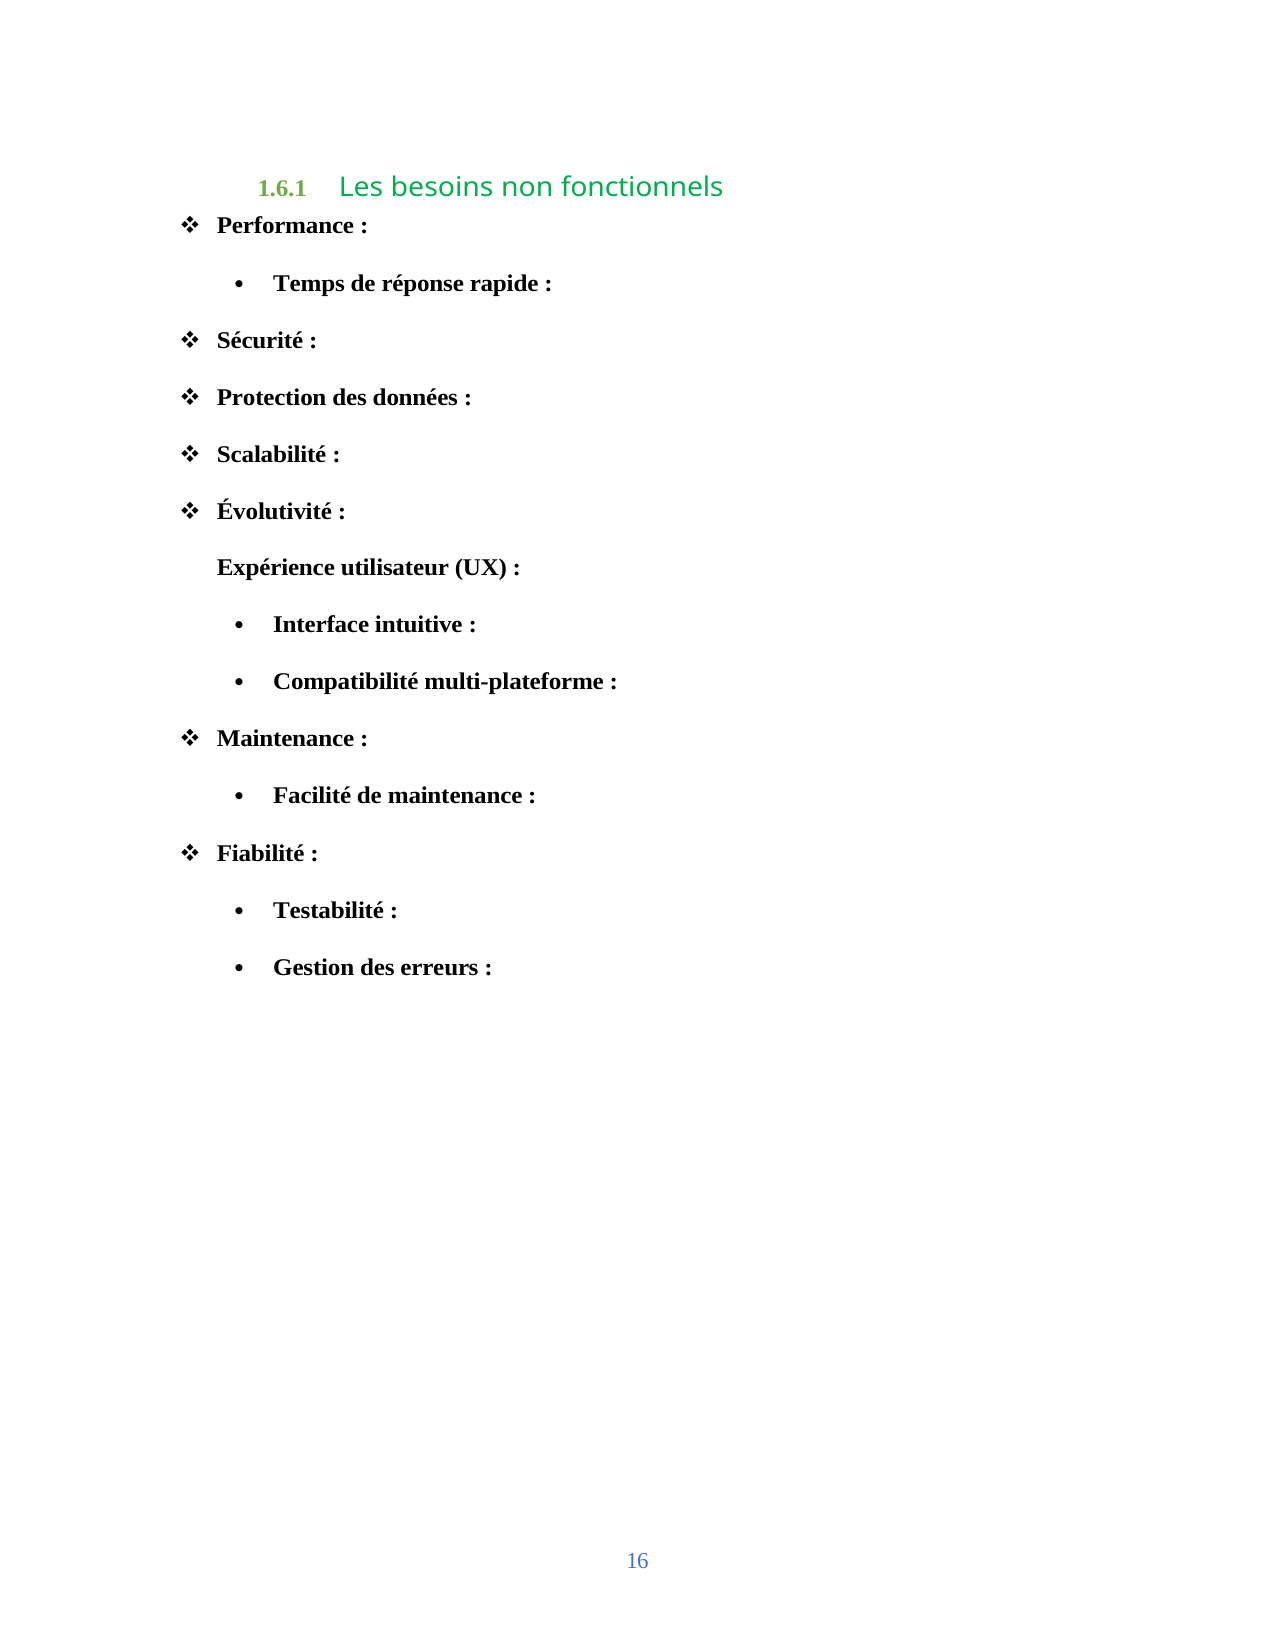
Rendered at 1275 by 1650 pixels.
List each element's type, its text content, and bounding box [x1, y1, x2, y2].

list Performance : [179, 211, 1254, 239]
list Évolutivité : Expérience utilisateur (UX) : [179, 497, 1254, 580]
list Testabilité : [235, 896, 1254, 923]
list Compatibilité multi-plateforme : [235, 667, 1254, 694]
list Protection des données : [179, 383, 1254, 411]
list Maintenance : [179, 724, 1254, 752]
list Temps de réponse rapide : [235, 269, 1254, 296]
title Les besoins non fonctionnels [257, 167, 1254, 204]
list Scalabilité : [179, 440, 1254, 468]
list Facilité de maintenance : [235, 781, 1254, 809]
list Sécurité : [179, 326, 1254, 353]
list Interface intuitive : [235, 610, 1254, 637]
list Fiabilité : [179, 838, 1254, 866]
list Gestion des erreurs : [235, 953, 1254, 981]
